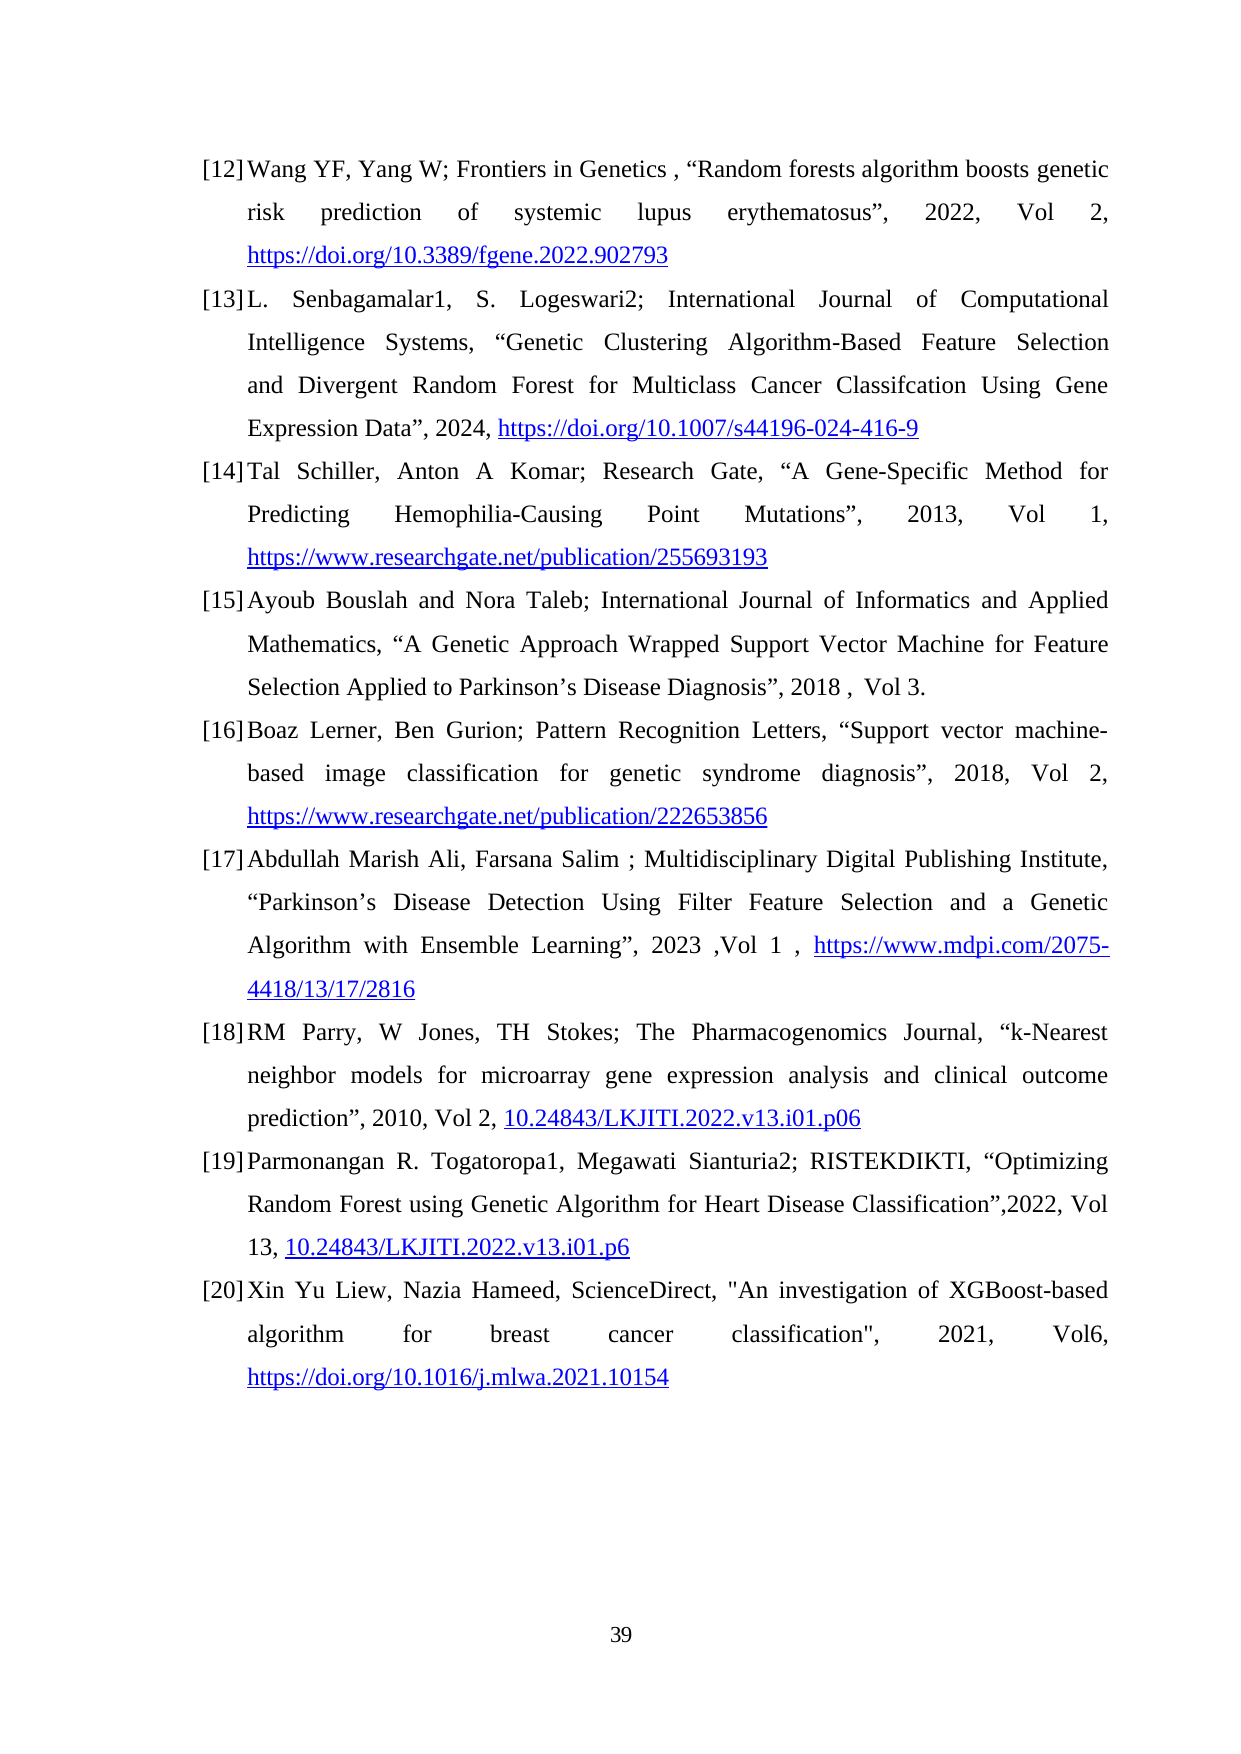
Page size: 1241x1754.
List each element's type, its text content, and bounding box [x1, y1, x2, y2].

list Wang YF, Yang W; Frontiers in Genetics , “Random forests algorithm boosts genetic risk prediction of systemic lupus erythematosus”, 2022, Vol 2, https://doi.org/10.3389/fgene.2022.902793 [202, 154, 1109, 269]
list Xin Yu Liew, Nazia Hameed, ScienceDirect, "An investigation of XGBoost-based algorithm for breast cancer classification", 2021, Vol6, https://doi.org/10.1016/j.mlwa.2021.10154 [202, 1276, 1109, 1391]
list RM Parry, W Jones, TH Stokes; The Pharmacogenomics Journal, “k-Nearest neighbor models for microarray gene expression analysis and clinical outcome prediction”, 2010, Vol 2, 10.24843/LKJITI.2022.v13.i01.p06 [202, 1017, 1109, 1132]
list Tal Schiller, Anton A Komar; Research Gate, “A Gene-Specific Method for Predicting Hemophilia-Causing Point Mutations”, 2013, Vol 1, https://www.researchgate.net/publication/255693193 [202, 456, 1109, 571]
list Abdullah Marish Ali, Farsana Salim ; Multidisciplinary Digital Publishing Institute, “Parkinson’s Disease Detection Using Filter Feature Selection and a Genetic Algorithm with Ensemble Learning”, 2023 ,Vol 1 , https://www.mdpi.com/2075- 4418/13/17/2816 [202, 844, 1109, 1002]
list Ayoub Bouslah and Nora Taleb; International Journal of Informatics and Applied Mathematics, “A Genetic Approach Wrapped Support Vector Machine for Feature Selection Applied to Parkinson’s Disease Diagnosis”, 2018 , Vol 3. [202, 586, 1109, 701]
list Parmonangan R. Togatoropa1, Megawati Sianturia2; RISTEKDIKTI, “Optimizing Random Forest using Genetic Algorithm for Heart Disease Classification”,2022, Vol 13, 10.24843/LKJITI.2022.v13.i01.p6 [202, 1146, 1109, 1261]
list Boaz Lerner, Ben Gurion; Pattern Recognition Letters, “Support vector machine- based image classification for genetic syndrome diagnosis”, 2018, Vol 2, https://www.researchgate.net/publication/222653856 [202, 715, 1109, 830]
list L. Senbagamalar1, S. Logeswari2; International Journal of Computational Intelligence Systems, “Genetic Clustering Algorithm‑Based Feature Selection and Divergent Random Forest for Multiclass Cancer Classifcation Using Gene Expression Data”, 2024, https://doi.org/10.1007/s44196-024-416-9 [202, 284, 1109, 442]
